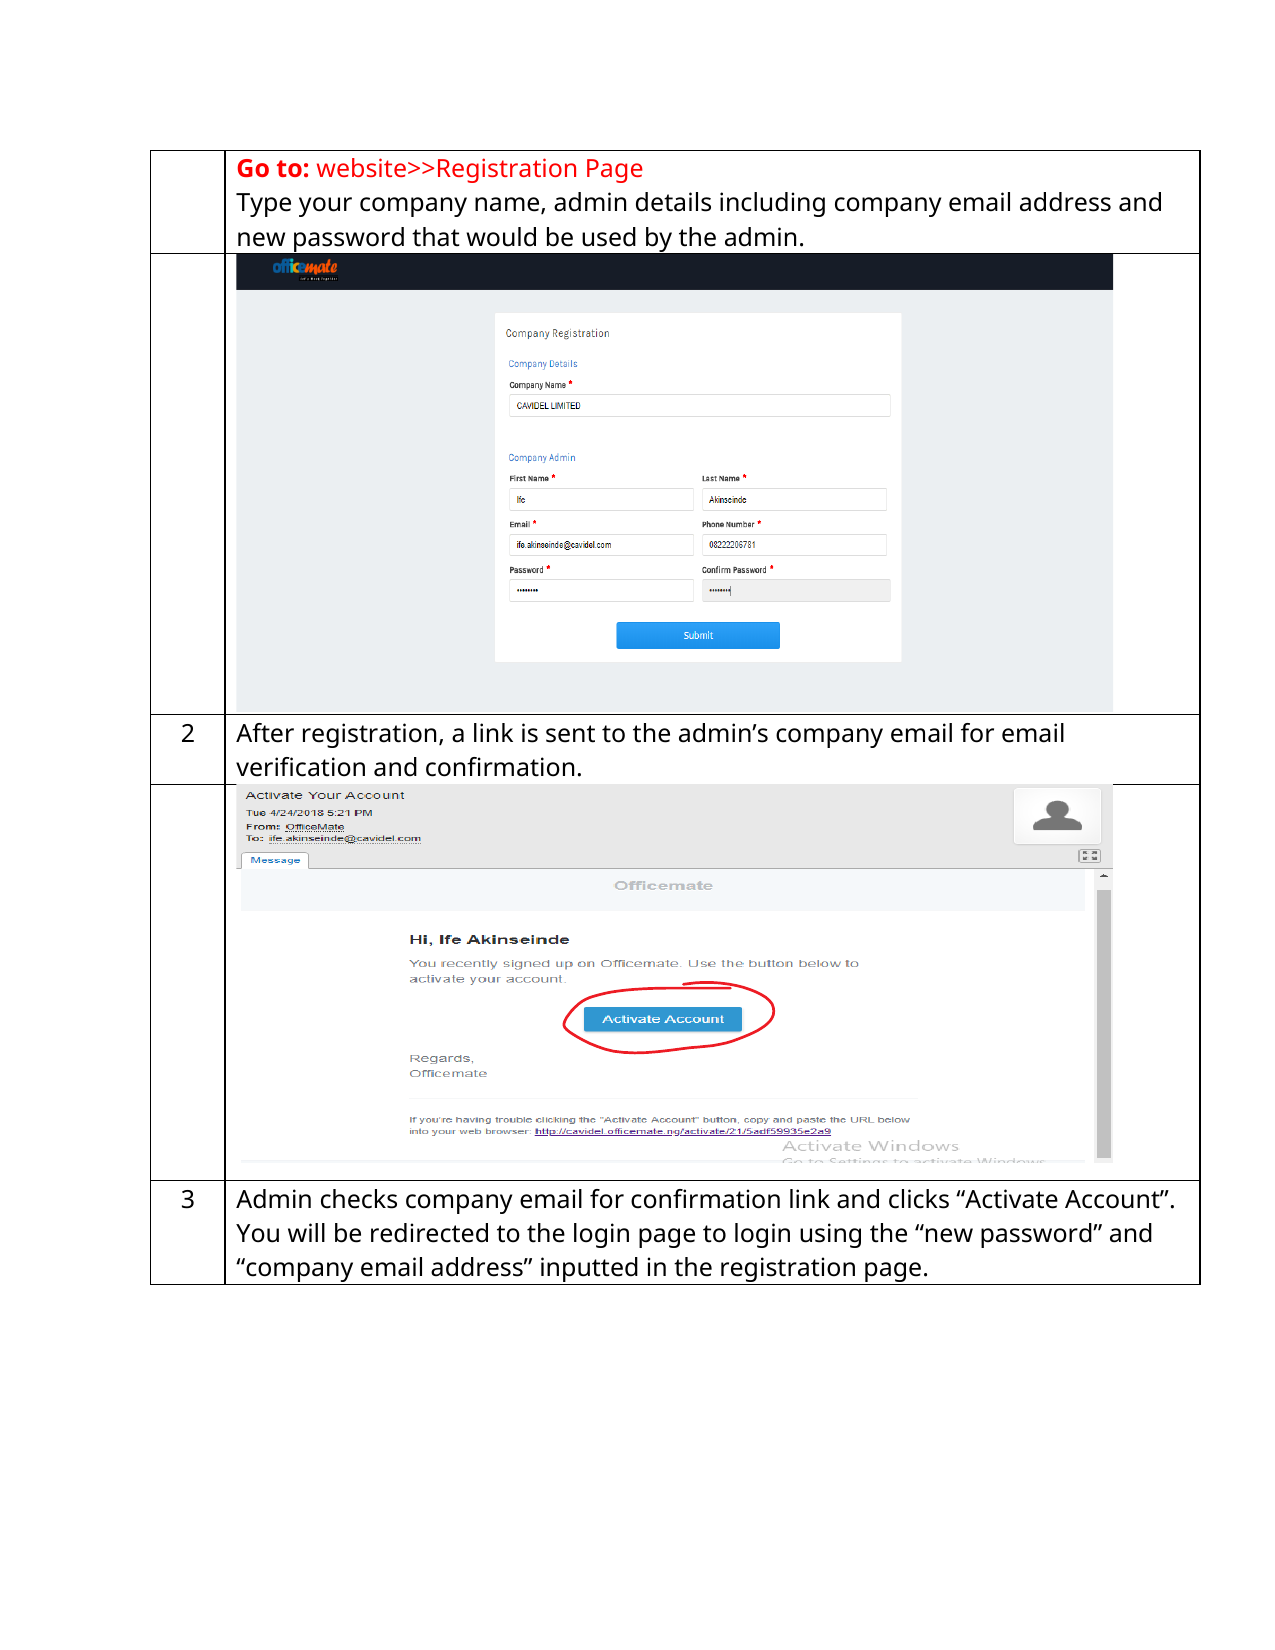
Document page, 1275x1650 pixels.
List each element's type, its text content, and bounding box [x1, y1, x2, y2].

table_cell Admin checks company email for confirmation link and clicks “Activate Account”. You will be redirected to the login page to login using the “new password” and “company email address” inputted in the registration page. [226, 1181, 1199, 1283]
table_cell 2 [151, 715, 224, 783]
picture [236, 254, 1114, 712]
table_cell After registration, a link is sent to the admin’s company email for email verification and confirmation. [226, 715, 1199, 783]
table_cell 3 [151, 1181, 224, 1283]
table_cell [226, 785, 1199, 1180]
table_cell [151, 254, 224, 714]
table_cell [226, 151, 1199, 253]
picture [236, 784, 1113, 1163]
table_cell [226, 254, 1199, 714]
table_cell 1 [151, 151, 224, 253]
table_cell [151, 785, 224, 1180]
